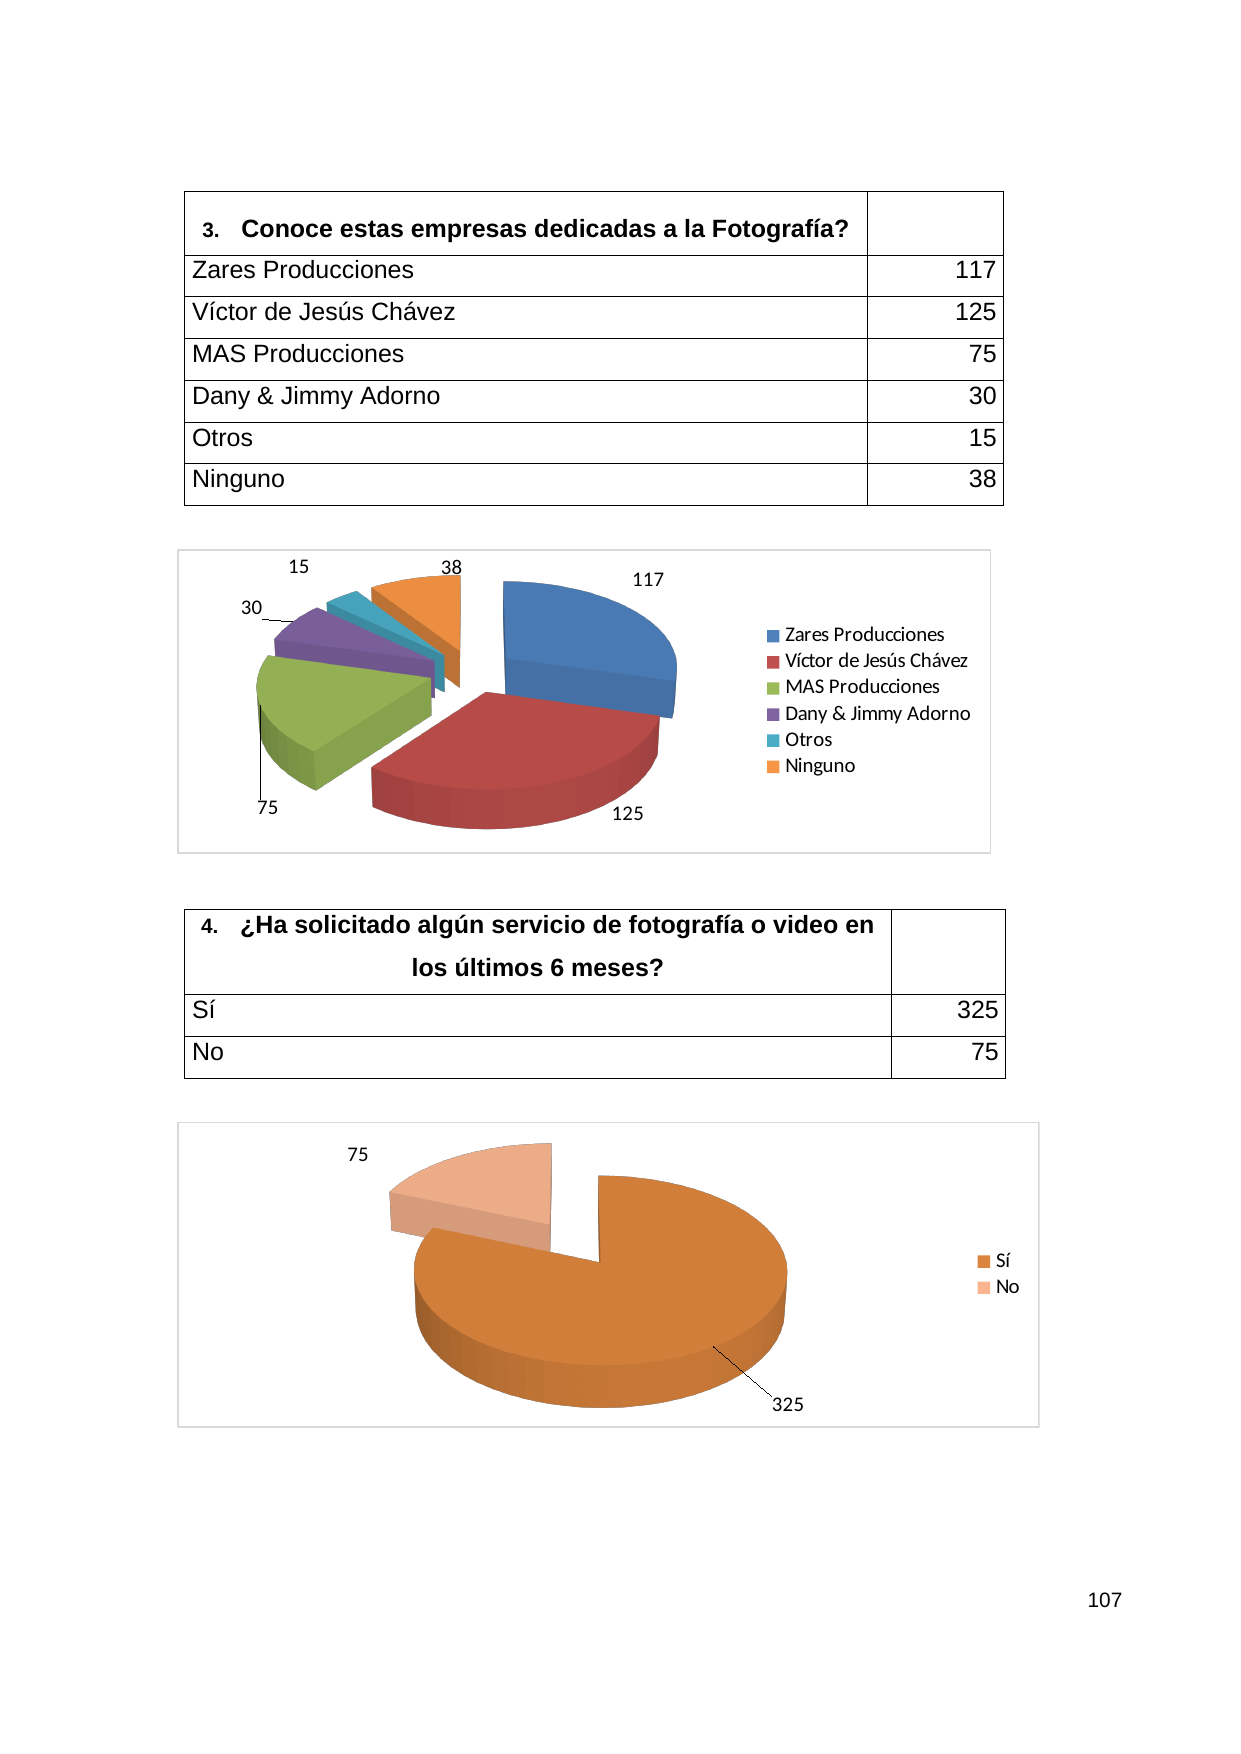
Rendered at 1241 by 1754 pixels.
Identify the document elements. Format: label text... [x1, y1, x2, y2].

table_header 4. ¿Ha solicitado algún servicio de fotografía o video en los últimos 6 meses? [185, 910, 891, 994]
table_header [868, 192, 1003, 254]
table_cell Sí [185, 995, 891, 1036]
table_cell Víctor de Jesús Chávez [185, 297, 867, 338]
table_cell MAS Producciones [185, 339, 867, 380]
table_cell 75 [892, 1037, 1005, 1077]
table_cell 117 [868, 256, 1003, 296]
table_cell Zares Producciones [185, 256, 867, 296]
table_header [892, 910, 1005, 994]
table_cell Ninguno [185, 464, 867, 505]
table_cell 15 [868, 423, 1003, 463]
table_cell Otros [185, 423, 867, 463]
table_cell Dany & Jimmy Adorno [185, 381, 867, 422]
table_cell 125 [868, 297, 1003, 338]
table_cell 38 [868, 464, 1003, 505]
table_cell 75 [868, 339, 1003, 380]
table_cell 325 [892, 995, 1005, 1036]
table_cell 30 [868, 381, 1003, 422]
table_cell No [185, 1037, 891, 1077]
table_header 3. Conoce estas empresas dedicadas a la Fotografía? [185, 192, 867, 254]
